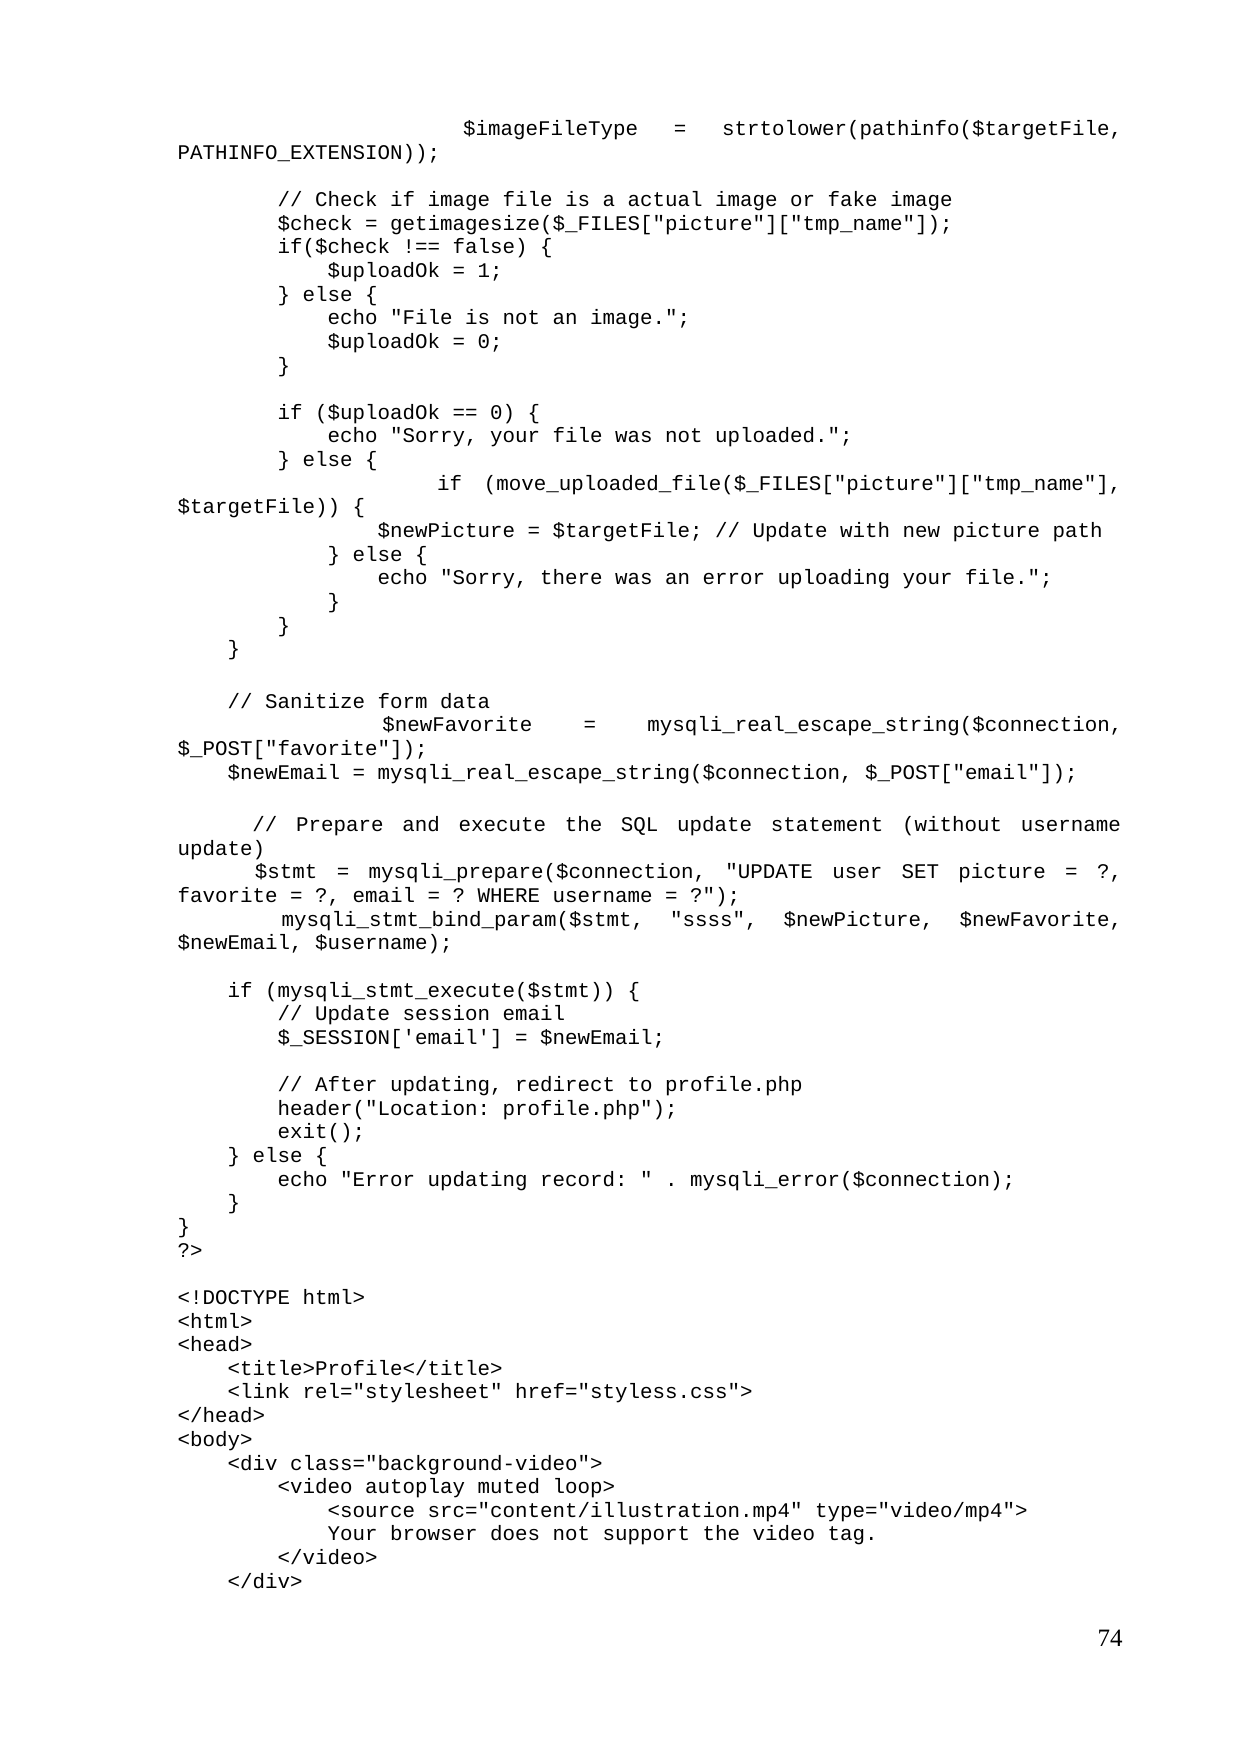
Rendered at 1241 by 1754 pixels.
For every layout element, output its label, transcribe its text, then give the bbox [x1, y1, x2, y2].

text $newFavorite = mysqli_real_escape_string($connection, $_POST["favorite"]); [177, 714, 1122, 762]
text } else { [177, 449, 1122, 473]
text </video> [177, 1547, 1122, 1571]
text if (mysqli_stmt_execute($stmt)) { [177, 979, 1122, 1003]
text echo "Error updating record: " . mysqli_error($connection); [177, 1169, 1122, 1192]
text } [177, 1192, 1122, 1216]
text } else { [177, 1145, 1122, 1169]
text exit(); [177, 1121, 1122, 1145]
text $newEmail = mysqli_real_escape_string($connection, $_POST["email"]); [177, 762, 1122, 785]
text echo "File is not an image."; [177, 307, 1122, 331]
text <title>Profile</title> [177, 1358, 1122, 1382]
text <head> [177, 1334, 1122, 1358]
text <source src="content/illustration.mp4" type="video/mp4"> [177, 1500, 1122, 1523]
text } else { [177, 284, 1122, 307]
text // Check if image file is a actual image or fake image [177, 189, 1122, 213]
text Your browser does not support the video tag. [177, 1523, 1122, 1547]
text $uploadOk = 1; [177, 260, 1122, 284]
text } [177, 638, 1122, 662]
text <html> [177, 1311, 1122, 1334]
text echo "Sorry, there was an error uploading your file."; [177, 567, 1122, 591]
text if (move_uploaded_file($_FILES["picture"]["tmp_name"], $targetFile)) { [177, 473, 1122, 520]
text } [177, 615, 1122, 638]
text // Prepare and execute the SQL update statement (without username update) [177, 814, 1122, 861]
text <link rel="stylesheet" href="styless.css"> [177, 1382, 1122, 1405]
text <div class="background-video"> [177, 1452, 1122, 1476]
text $_SESSION['email'] = $newEmail; [177, 1027, 1122, 1051]
text mysqli_stmt_bind_param($stmt, "ssss", $newPicture, $newFavorite, $newEmail, $username); [177, 909, 1122, 956]
text ?> [177, 1240, 1122, 1263]
text </head> [177, 1405, 1122, 1429]
text if ($uploadOk == 0) { [177, 402, 1122, 426]
text if($check !== false) { [177, 236, 1122, 260]
text <video autoplay muted loop> [177, 1476, 1122, 1500]
text $imageFileType = strtolower(pathinfo($targetFile, PATHINFO_EXTENSION)); [177, 118, 1122, 165]
text </div> [177, 1571, 1122, 1594]
text echo "Sorry, your file was not uploaded."; [177, 426, 1122, 449]
text $stmt = mysqli_prepare($connection, "UPDATE user SET picture = ?, favorite = ?, email = ? WHERE username = ?"); [177, 861, 1122, 909]
text <!DOCTYPE html> [177, 1287, 1122, 1311]
text } [177, 1216, 1122, 1240]
text // Sanitize form data [177, 691, 1122, 714]
text $uploadOk = 0; [177, 331, 1122, 354]
text } else { [177, 544, 1122, 567]
text $check = getimagesize($_FILES["picture"]["tmp_name"]); [177, 213, 1122, 236]
text // After updating, redirect to profile.php [177, 1074, 1122, 1098]
text header("Location: profile.php"); [177, 1098, 1122, 1121]
text } [177, 591, 1122, 615]
text <body> [177, 1429, 1122, 1452]
text // Update session email [177, 1003, 1122, 1027]
text $newPicture = $targetFile; // Update with new picture path [177, 520, 1122, 544]
text } [177, 354, 1122, 378]
